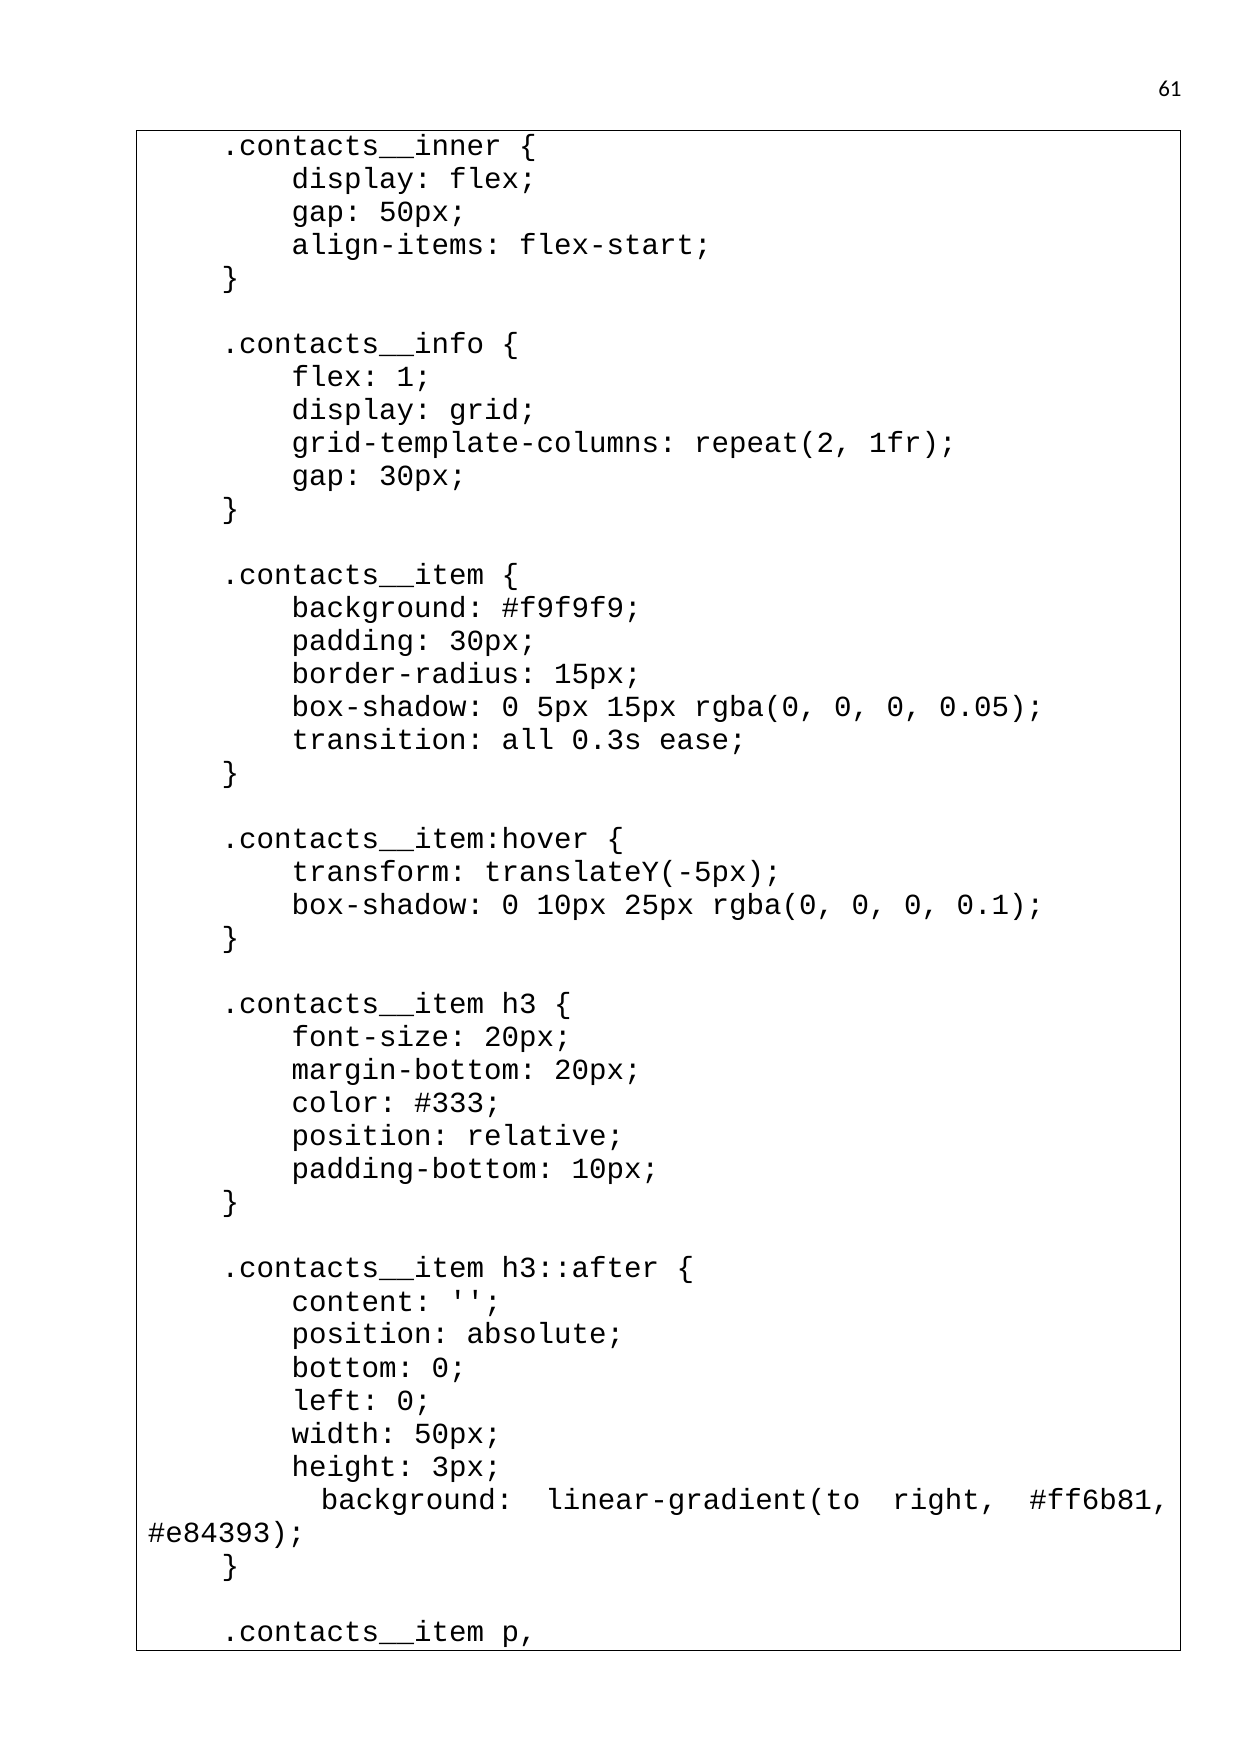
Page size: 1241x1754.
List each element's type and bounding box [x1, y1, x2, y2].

table_header [137, 131, 1180, 1650]
